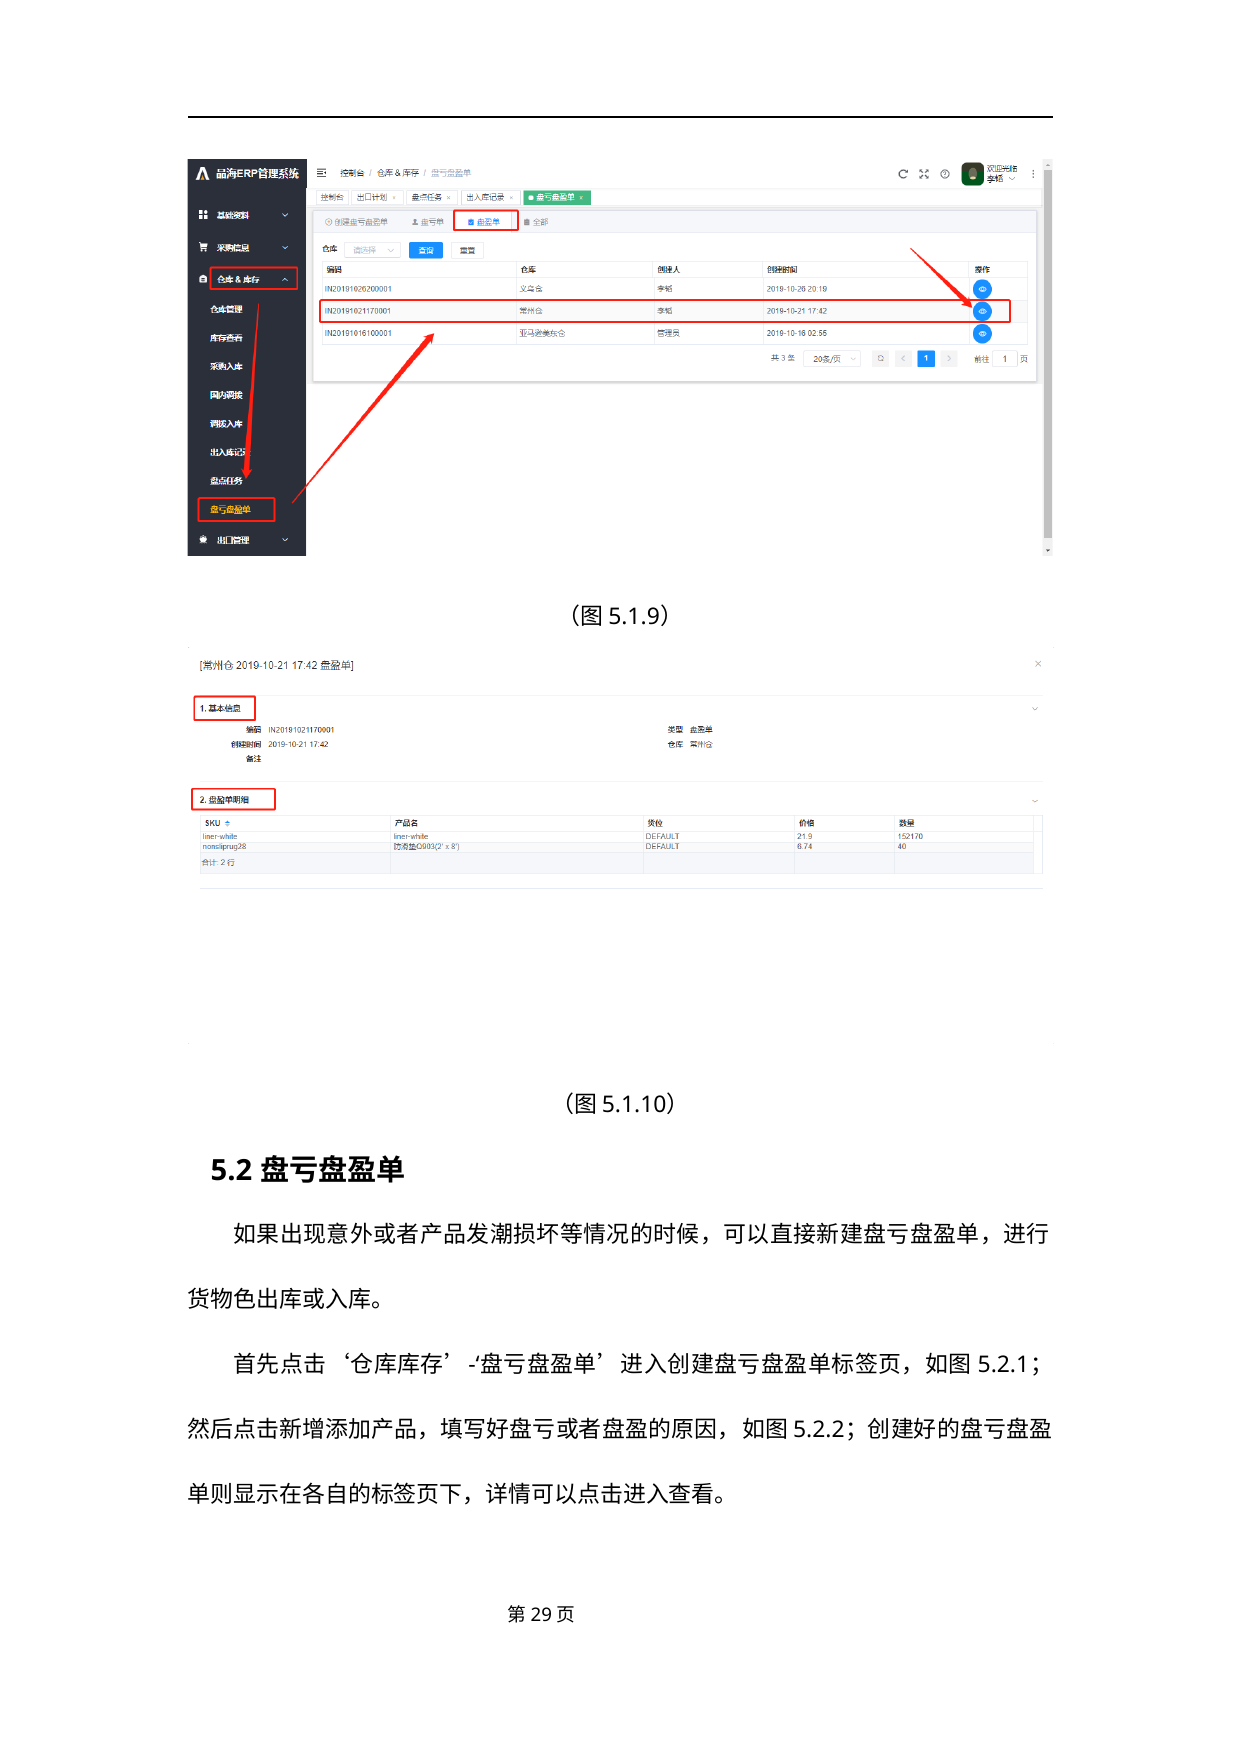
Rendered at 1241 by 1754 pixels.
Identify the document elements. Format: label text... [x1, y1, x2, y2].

text （图5.1.10） [187, 1070, 1053, 1135]
text 首先点击‘仓库库存’-‘盘亏盘盈单’进入创建盘亏盘盈单标签页，如图5.2.1；然后点击新增添加产品，填写好盘亏或者盘盈的原因，如图5.2.2；创建好的盘亏盘盈单则显示在各自的标签页下，详情可以点击进入查看。 [187, 1330, 1053, 1525]
text 如果出现意外或者产品发潮损坏等情况的时候，可以直接新建盘亏盘盈单，进行货物色出库或入库。 [187, 1200, 1053, 1330]
text （图5.1.9） [187, 582, 1053, 647]
picture [187, 159, 1053, 556]
picture [188, 647, 1054, 1044]
subtitle 5.2 盘亏盘盈单 [210, 1135, 1053, 1200]
